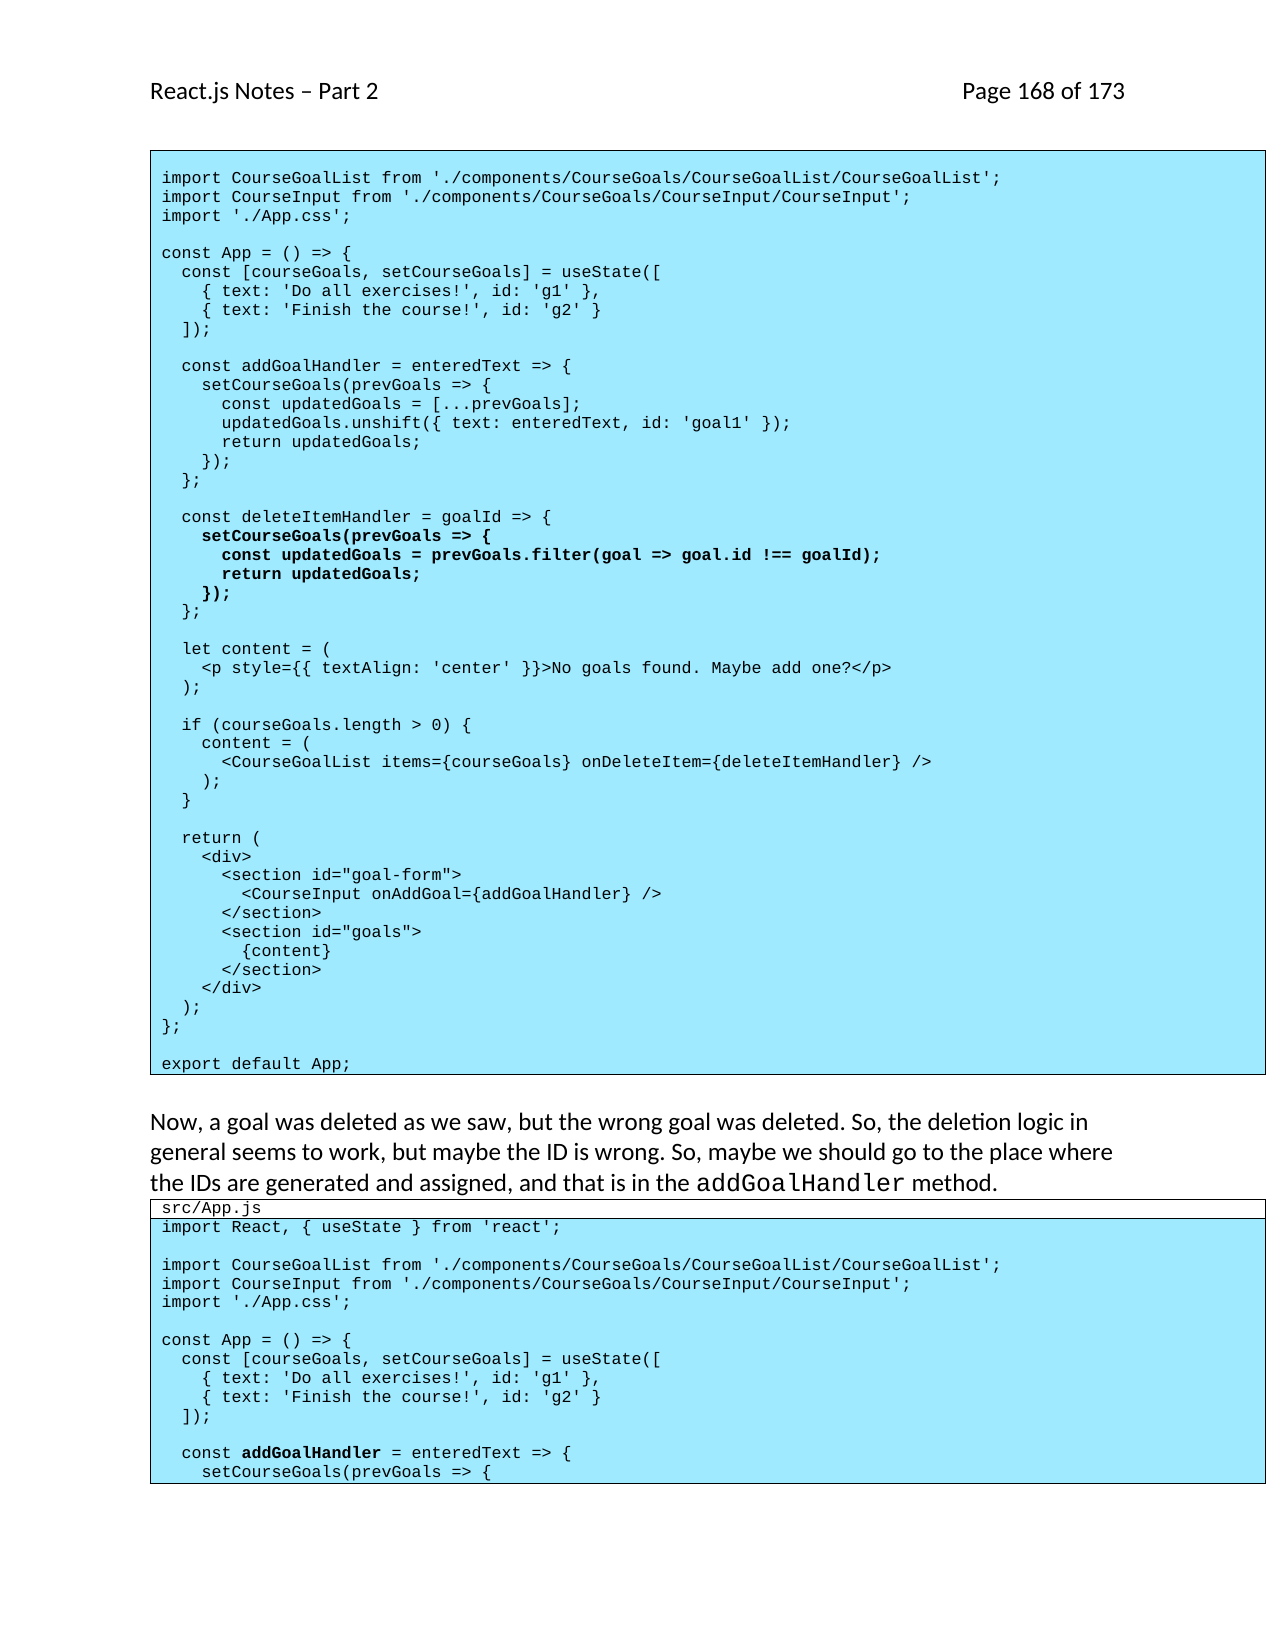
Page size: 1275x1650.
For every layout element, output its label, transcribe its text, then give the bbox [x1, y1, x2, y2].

table_header src/App.js [151, 1200, 1265, 1218]
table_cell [151, 151, 1265, 1074]
text Now, a goal was deleted as we saw, but the wrong goal was deleted. So, the deletion logic in general seems to work, but maybe the ID is wrong. So, maybe we should go to the place where the IDs are generated and assigned, and that is in the addGoalHandler method. [150, 1106, 1125, 1199]
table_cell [151, 1219, 1265, 1483]
